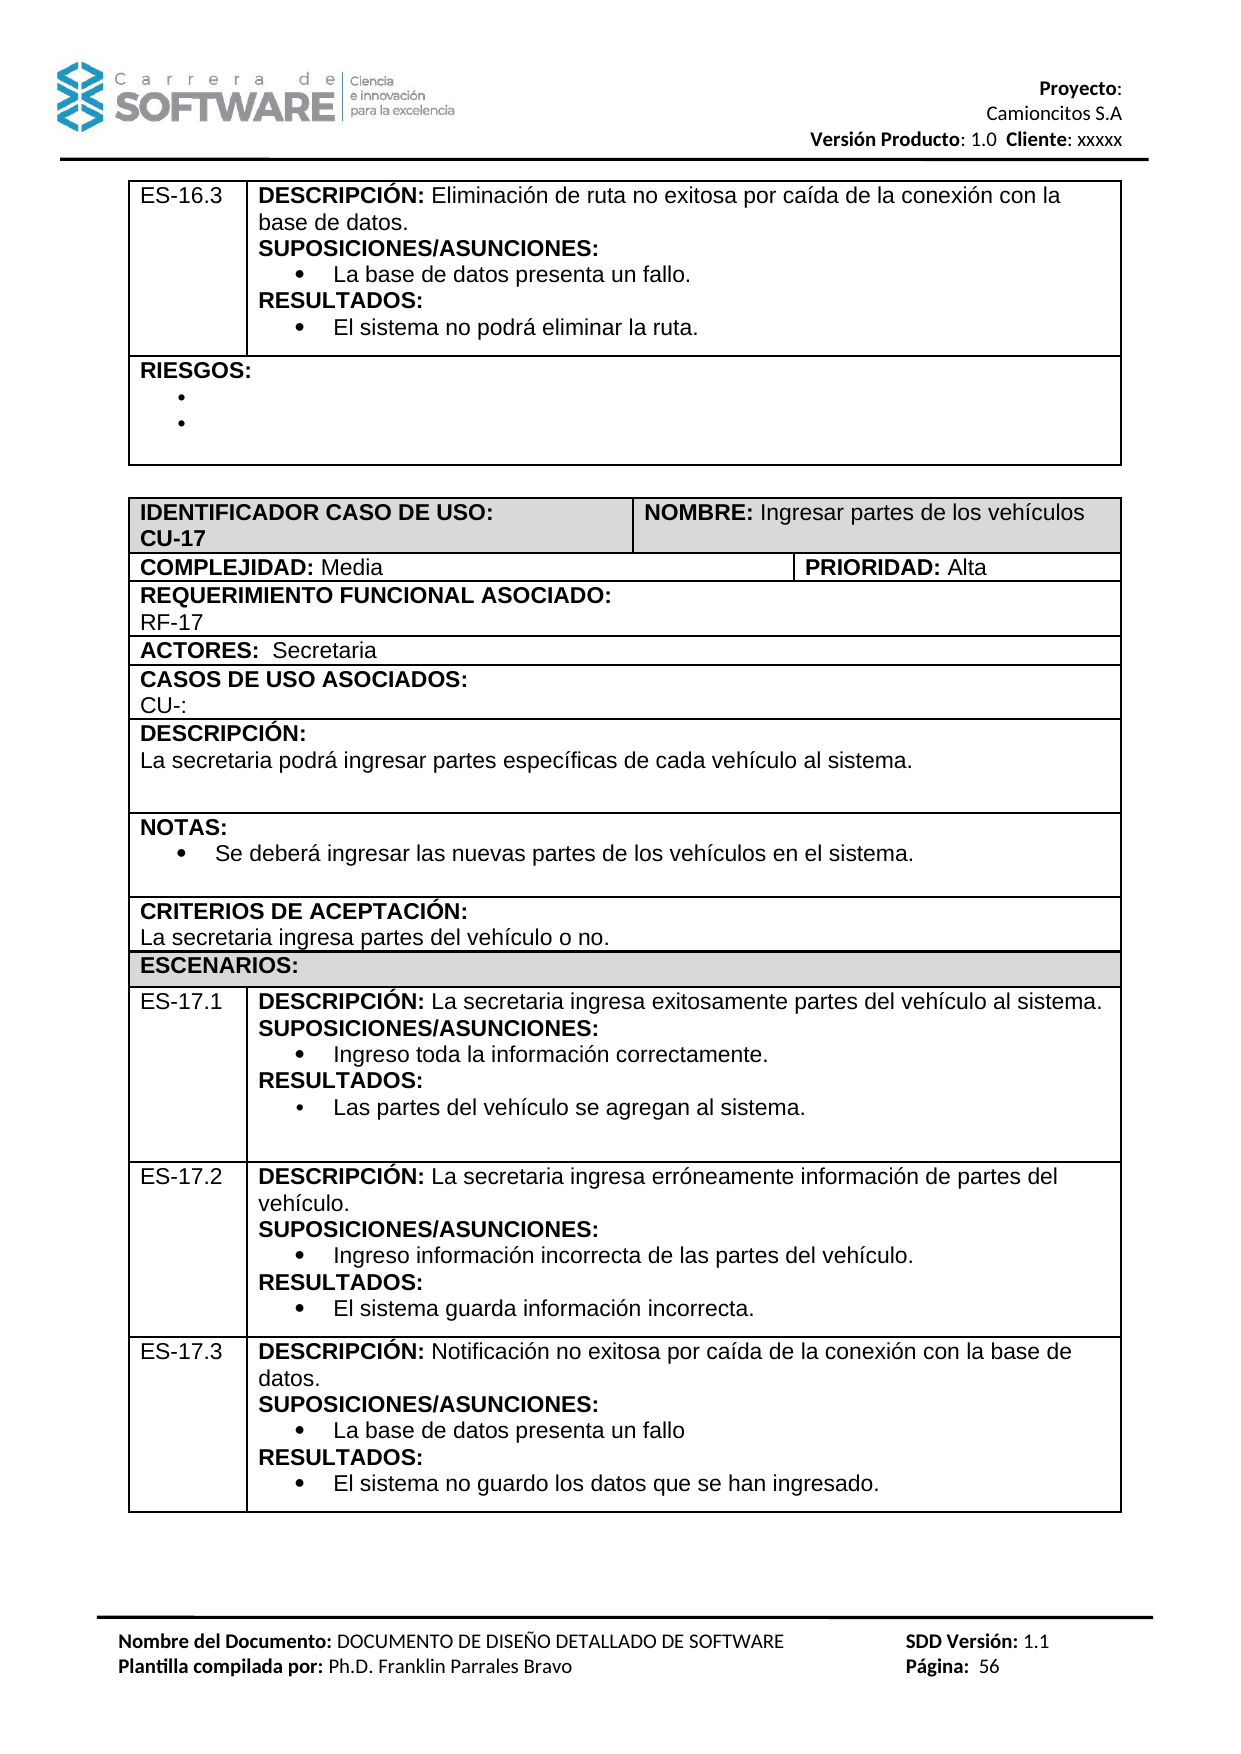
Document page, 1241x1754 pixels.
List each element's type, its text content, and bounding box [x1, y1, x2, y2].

table_cell NOTAS: Se deberá ingresar las nuevas partes de los vehículos en el sistema. [130, 814, 1120, 896]
table_header IDENTIFICADOR CASO DE USO: CU-17 [130, 499, 632, 552]
table_header NOMBRE: Ingresar partes de los vehículos [634, 499, 1120, 552]
table_cell CRITERIOS DE ACEPTACIÓN: La secretaria ingresa partes del vehículo o no. [130, 898, 1120, 950]
table_cell COMPLEJIDAD: Media [130, 554, 793, 580]
table_cell DESCRIPCIÓN: La secretaria ingresa erróneamente información de partes del vehículo. SUPOSICIONES/ASUNCIONES: Ingreso información incorrecta de las partes del vehículo. RESULTADOS: El sistema guarda información incorrecta. [248, 1163, 1120, 1336]
table_cell REQUERIMIENTO FUNCIONAL ASOCIADO: RF-17 [130, 582, 1120, 635]
table_cell DESCRIPCIÓN: Eliminación de ruta no exitosa por caída de la conexión con la base de datos. SUPOSICIONES/ASUNCIONES: La base de datos presenta un fallo. RESULTADOS: El sistema no podrá eliminar la ruta. [248, 182, 1120, 355]
table_cell ESCENARIOS: [130, 953, 1120, 986]
table_cell ES-17.3 [130, 1338, 246, 1511]
table_cell DESCRIPCIÓN: La secretaria ingresa exitosamente partes del vehículo al sistema. SUPOSICIONES/ASUNCIONES: Ingreso toda la información correctamente. RESULTADOS: Las partes del vehículo se agregan al sistema. [248, 988, 1120, 1161]
table_cell ES-17.2 [130, 1163, 246, 1336]
table_cell RIESGOS: [130, 357, 1120, 464]
table_cell CASOS DE USO ASOCIADOS: CU-: [130, 666, 1120, 718]
picture [46, 46, 461, 154]
table_cell ES-16.3 [130, 182, 246, 355]
table_cell DESCRIPCIÓN: La secretaria podrá ingresar partes específicas de cada vehículo al sistema. [130, 720, 1120, 812]
table_cell ES-17.1 [130, 988, 246, 1161]
table_cell ACTORES: Secretaria [130, 637, 1120, 663]
table_cell PRIORIDAD: Alta [795, 554, 1120, 580]
table_cell DESCRIPCIÓN: Notificación no exitosa por caída de la conexión con la base de datos. SUPOSICIONES/ASUNCIONES: La base de datos presenta un fallo RESULTADOS: El sistema no guardo los datos que se han ingresado. [248, 1338, 1120, 1511]
